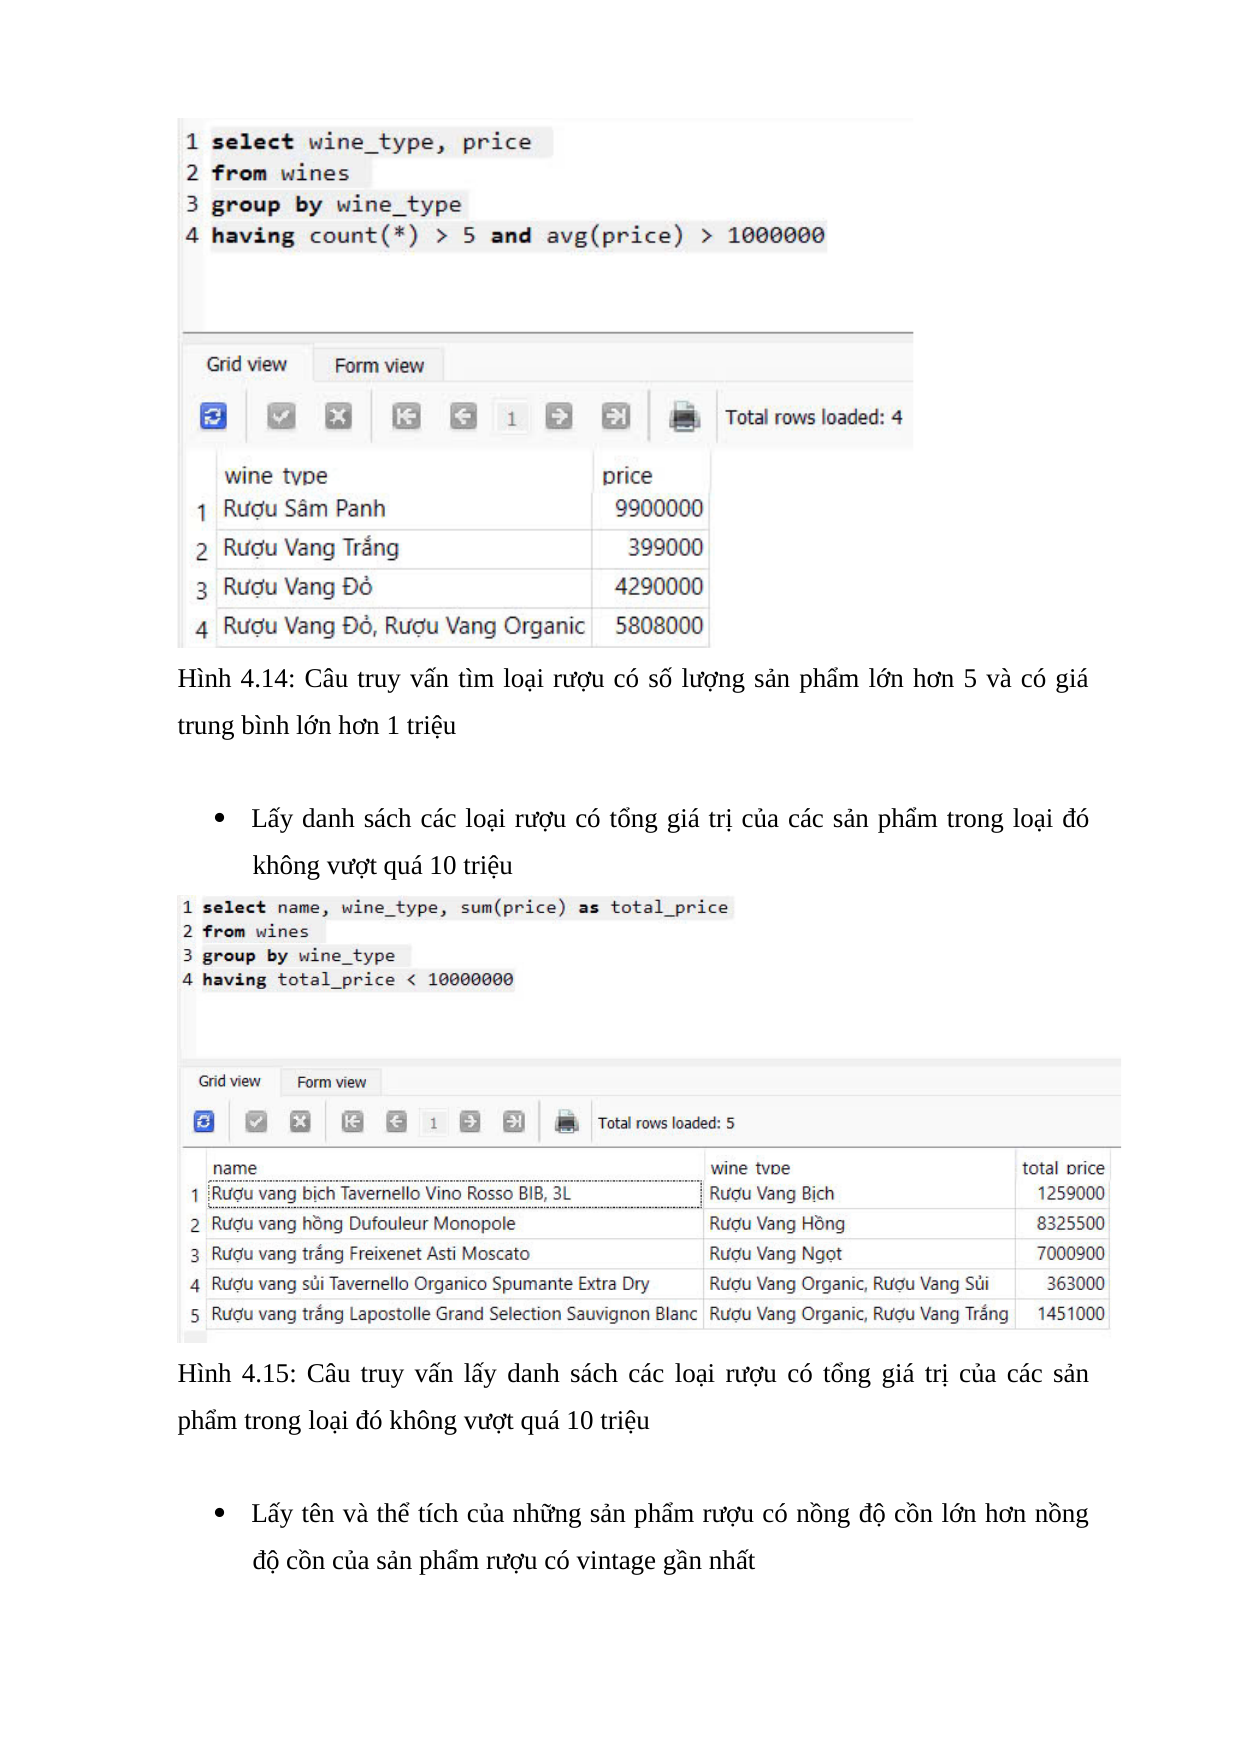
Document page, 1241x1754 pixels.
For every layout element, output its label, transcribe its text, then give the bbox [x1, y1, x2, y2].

picture [177, 895, 1122, 1343]
text Hình 4.14: Câu truy vấn tìm loại rượu có số lượng sản phẩm lớn hơn 5 và có giá trung bình lớn hơn 1 triệu [177, 662, 1091, 740]
list Lấy danh sách các loại rượu có tổng giá trị của các sản phẩm trong loại đó không vượt quá 10 triệu [215, 802, 1091, 880]
picture [177, 118, 914, 648]
list Lấy tên và thể tích của những sản phẩm rượu có nồng độ cồn lớn hơn nồng độ cồn của sản phẩm rượu có vintage gần nhất [215, 1497, 1091, 1575]
text Hình 4.15: Câu truy vấn lấy danh sách các loại rượu có tổng giá trị của các sản phẩm trong loại đó không vượt quá 10 triệu [177, 1357, 1091, 1435]
